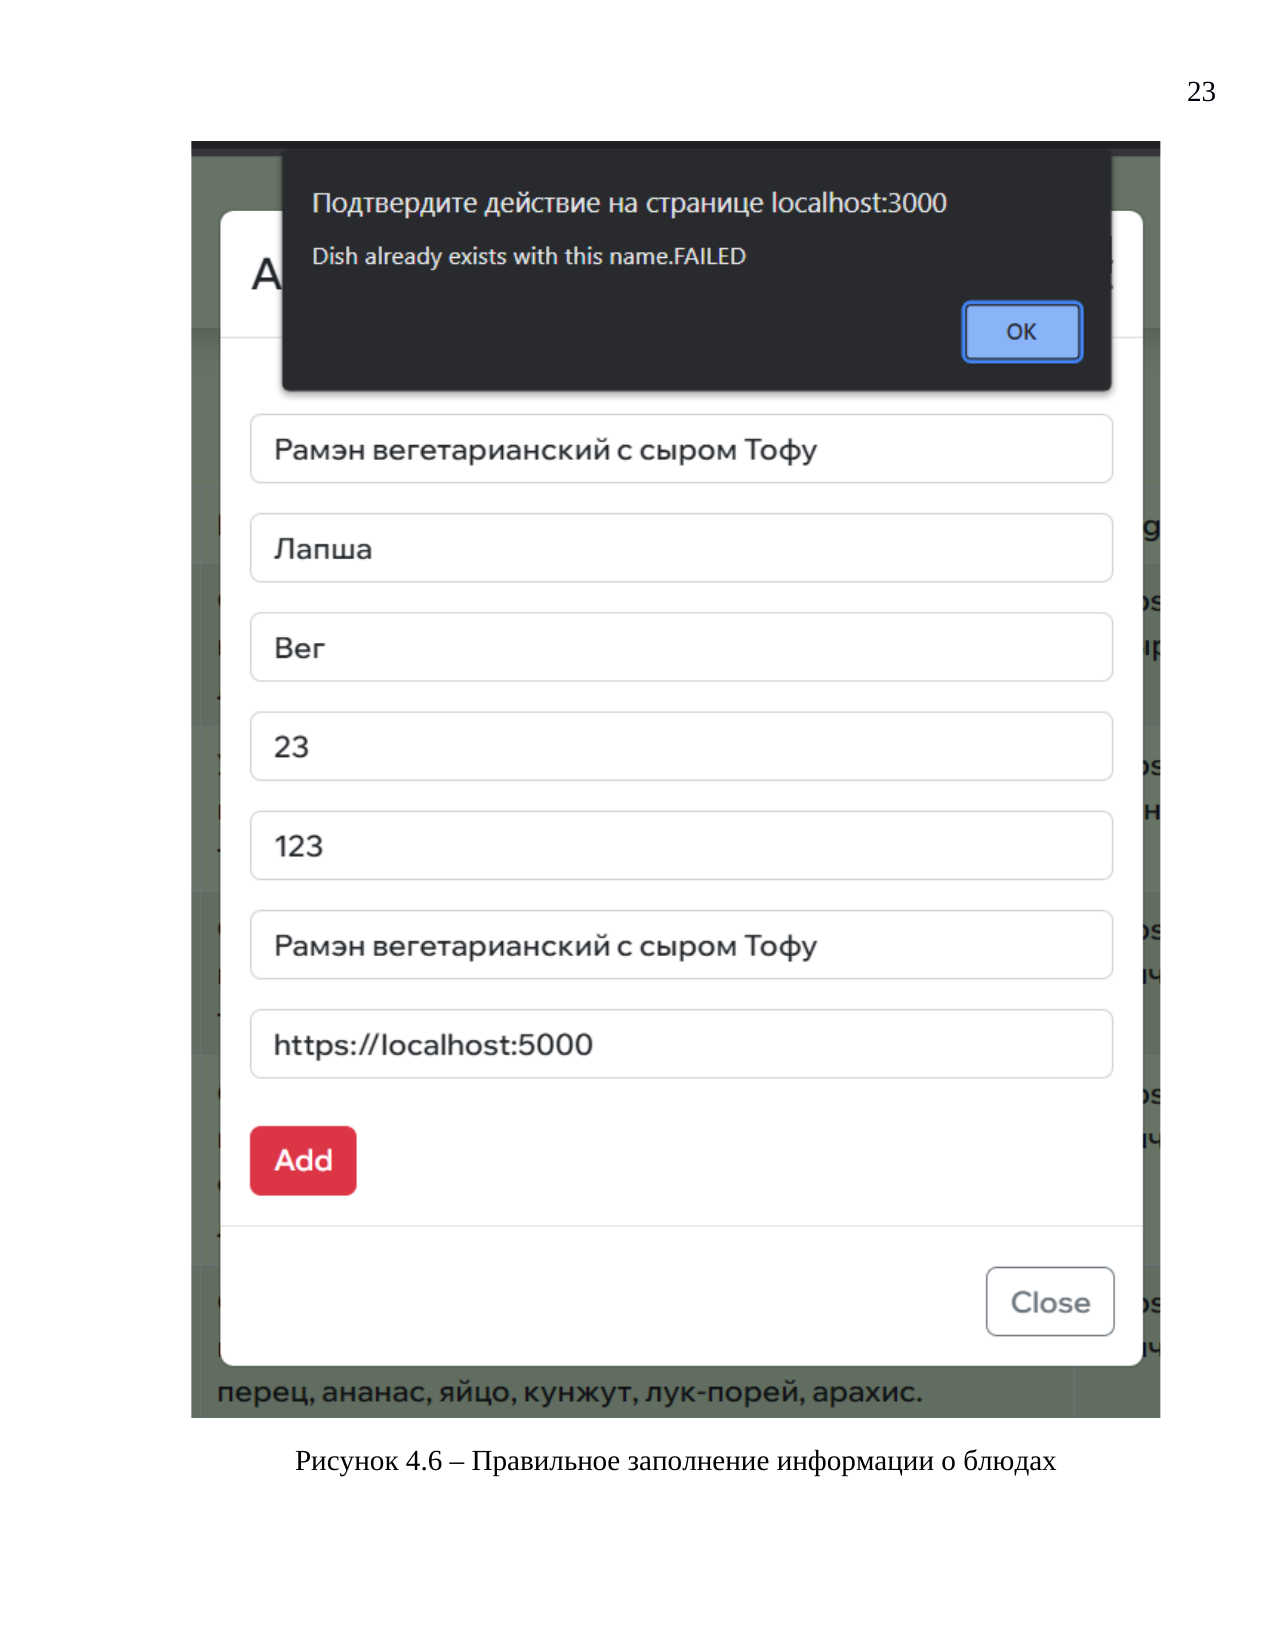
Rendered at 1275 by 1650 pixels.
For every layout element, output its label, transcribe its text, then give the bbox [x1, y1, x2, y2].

text Рисунок 4.6 – Правильное заполнение информации о блюдах [136, 1443, 1216, 1476]
picture [191, 141, 1161, 1418]
